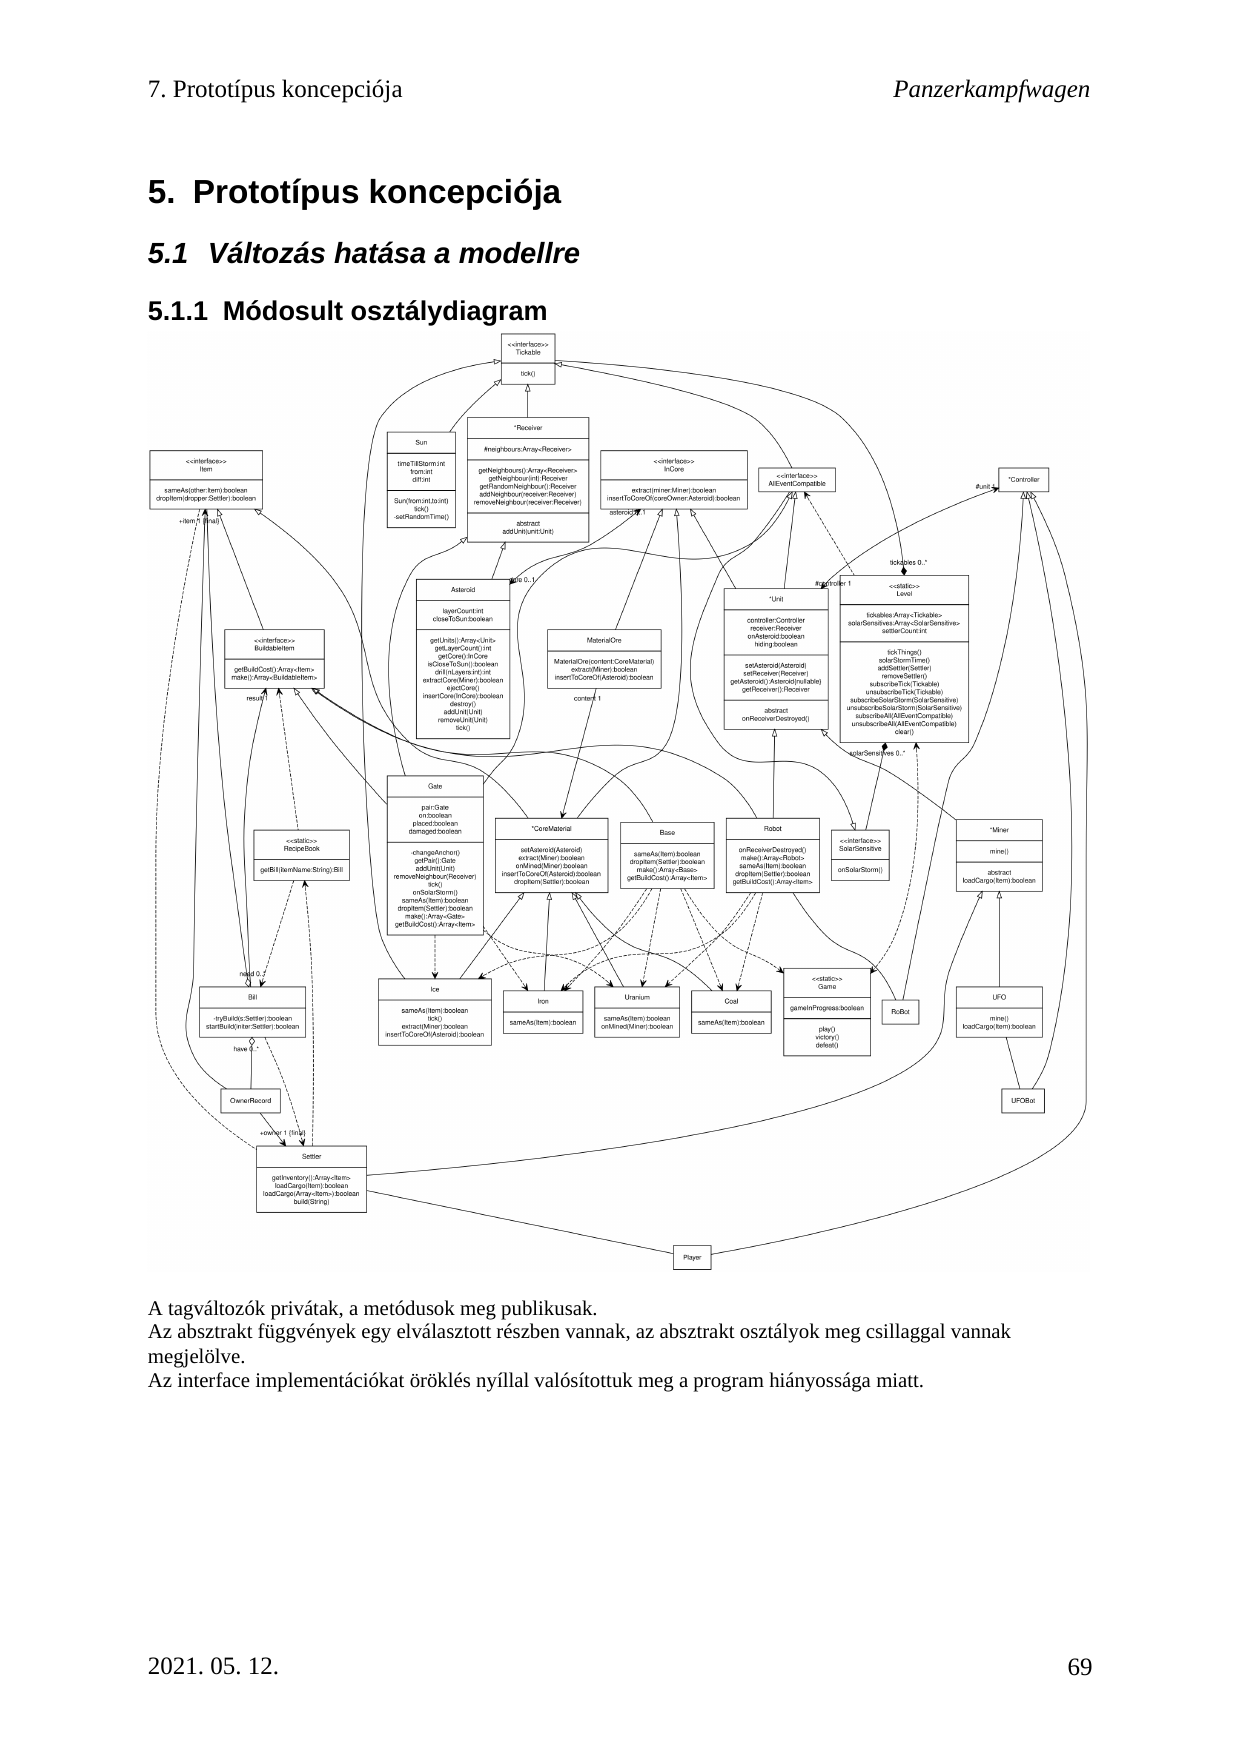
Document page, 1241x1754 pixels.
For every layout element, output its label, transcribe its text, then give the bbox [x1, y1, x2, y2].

subtitle Változás hatása a modellre [148, 236, 1093, 269]
text A tagváltozók privátak, a metódusok meg publikusak. Az absztrakt függvények egy elválasztott részben vannak, az absztrakt osztályok meg csillaggal vannak megjelölve. Az interface implementációkat öröklés nyíllal valósítottuk meg a program hiányossága miatt. [148, 1295, 1093, 1392]
subtitle Prototípus koncepciója [148, 173, 1093, 211]
picture [147, 331, 1090, 1272]
subtitle Módosult osztálydiagram [148, 294, 1093, 326]
